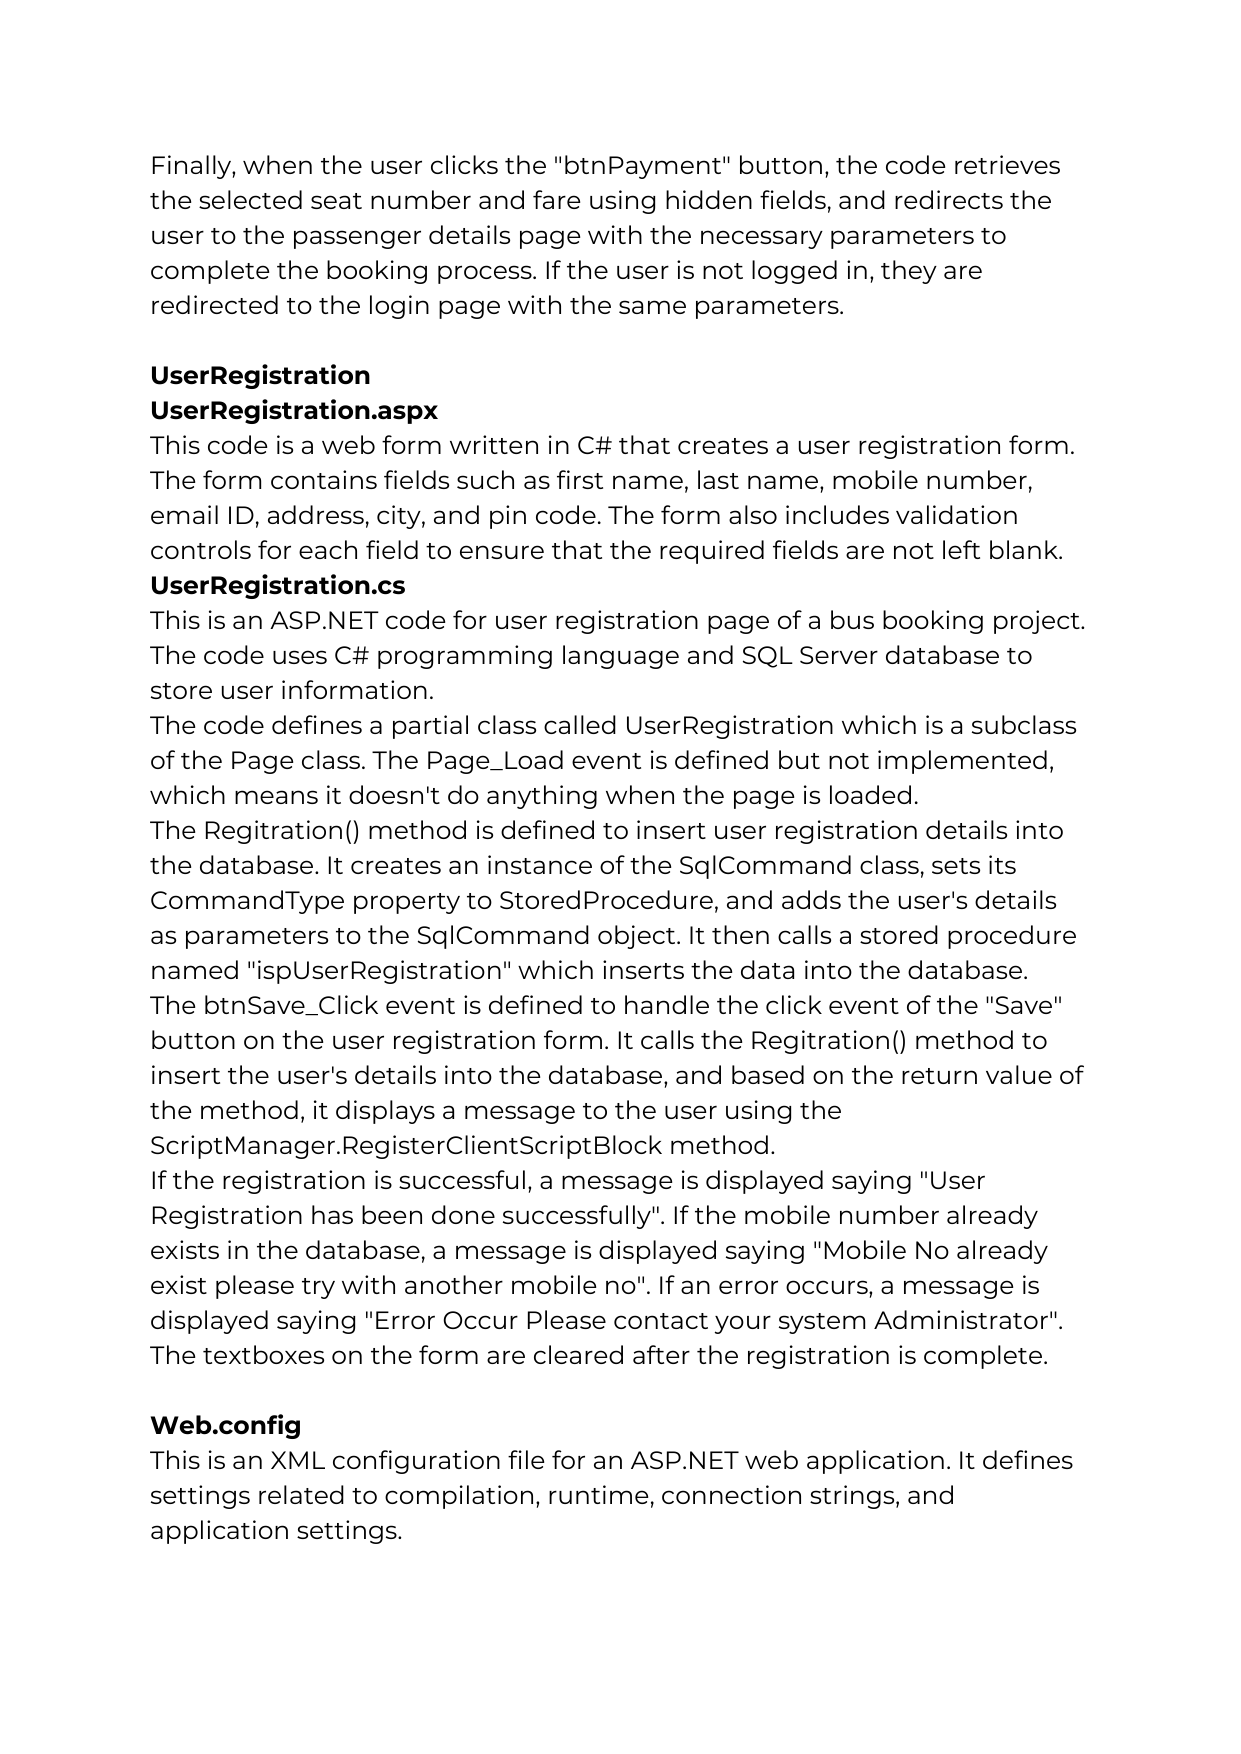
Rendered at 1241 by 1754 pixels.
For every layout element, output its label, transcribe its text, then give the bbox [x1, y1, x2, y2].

text Finally, when the user clicks the "btnPayment" button, the code retrieves the selected seat number and fare using hidden fields, and redirects the user to the passenger details page with the necessary parameters to complete the booking process. If the user is not logged in, they are redirected to the login page with the same parameters. [150, 150, 1090, 321]
text The Regitration() method is defined to insert user registration details into the database. It creates an instance of the SqlCommand class, sets its CommandType property to StoredProcedure, and adds the user's details as parameters to the SqlCommand object. It then calls a stored procedure named "ispUserRegistration" which inserts the data into the database. [150, 815, 1090, 986]
text Web.config [150, 1410, 1090, 1441]
text The code defines a partial class called UserRegistration which is a subclass of the Page class. The Page_Load event is defined but not implemented, which means it doesn't do anything when the page is loaded. [150, 710, 1090, 811]
text If the registration is successful, a message is displayed saying "User Registration has been done successfully". If the mobile number already exists in the database, a message is displayed saying "Mobile No already exist please try with another mobile no". If an error occurs, a message is displayed saying "Error Occur Please contact your system Administrator". The textboxes on the form are cleared after the registration is complete. [150, 1165, 1090, 1371]
text This is an XML configuration file for an ASP.NET web application. It defines settings related to compilation, runtime, connection strings, and application settings. [150, 1445, 1090, 1546]
text UserRegistration.aspx [150, 395, 1090, 426]
text This is an ASP.NET code for user registration page of a bus booking project. The code uses C# programming language and SQL Server database to store user information. [150, 605, 1090, 706]
text UserRegistration.cs [150, 570, 1090, 601]
text UserRegistration [150, 360, 1090, 391]
text The btnSave_Click event is defined to handle the click event of the "Save" button on the user registration form. It calls the Regitration() method to insert the user's details into the database, and based on the return value of the method, it displays a message to the user using the ScriptManager.RegisterClientScriptBlock method. [150, 990, 1090, 1161]
text This code is a web form written in C# that creates a user registration form. The form contains fields such as first name, last name, mobile number, email ID, address, city, and pin code. The form also includes validation controls for each field to ensure that the required fields are not left blank. [150, 430, 1090, 566]
